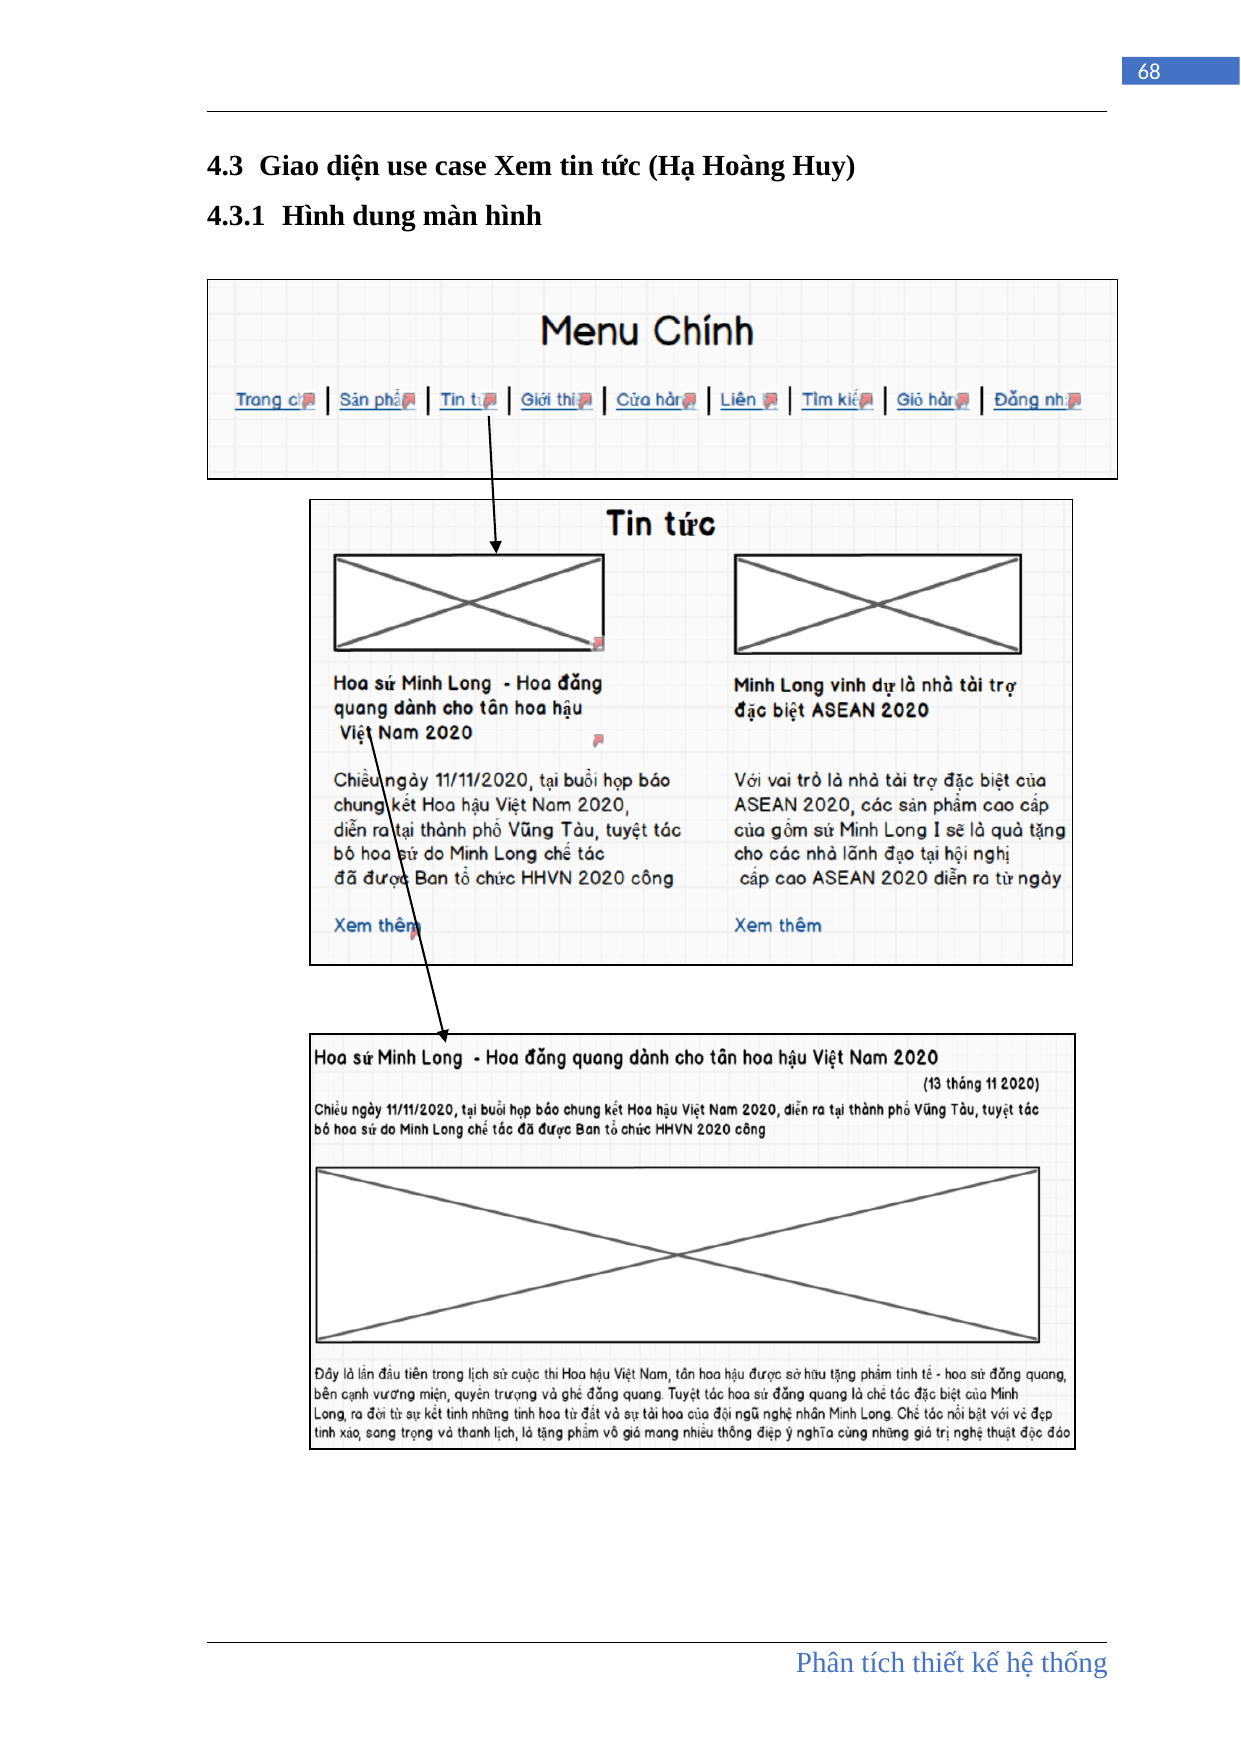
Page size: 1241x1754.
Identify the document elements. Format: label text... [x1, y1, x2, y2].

picture [208, 280, 1117, 478]
subtitle Giao diện use case Xem tin tức (Hạ Hoàng Huy) [207, 148, 1107, 181]
picture [311, 1035, 1074, 1448]
picture [311, 500, 1072, 964]
subtitle Hình dung màn hình [207, 198, 1107, 232]
